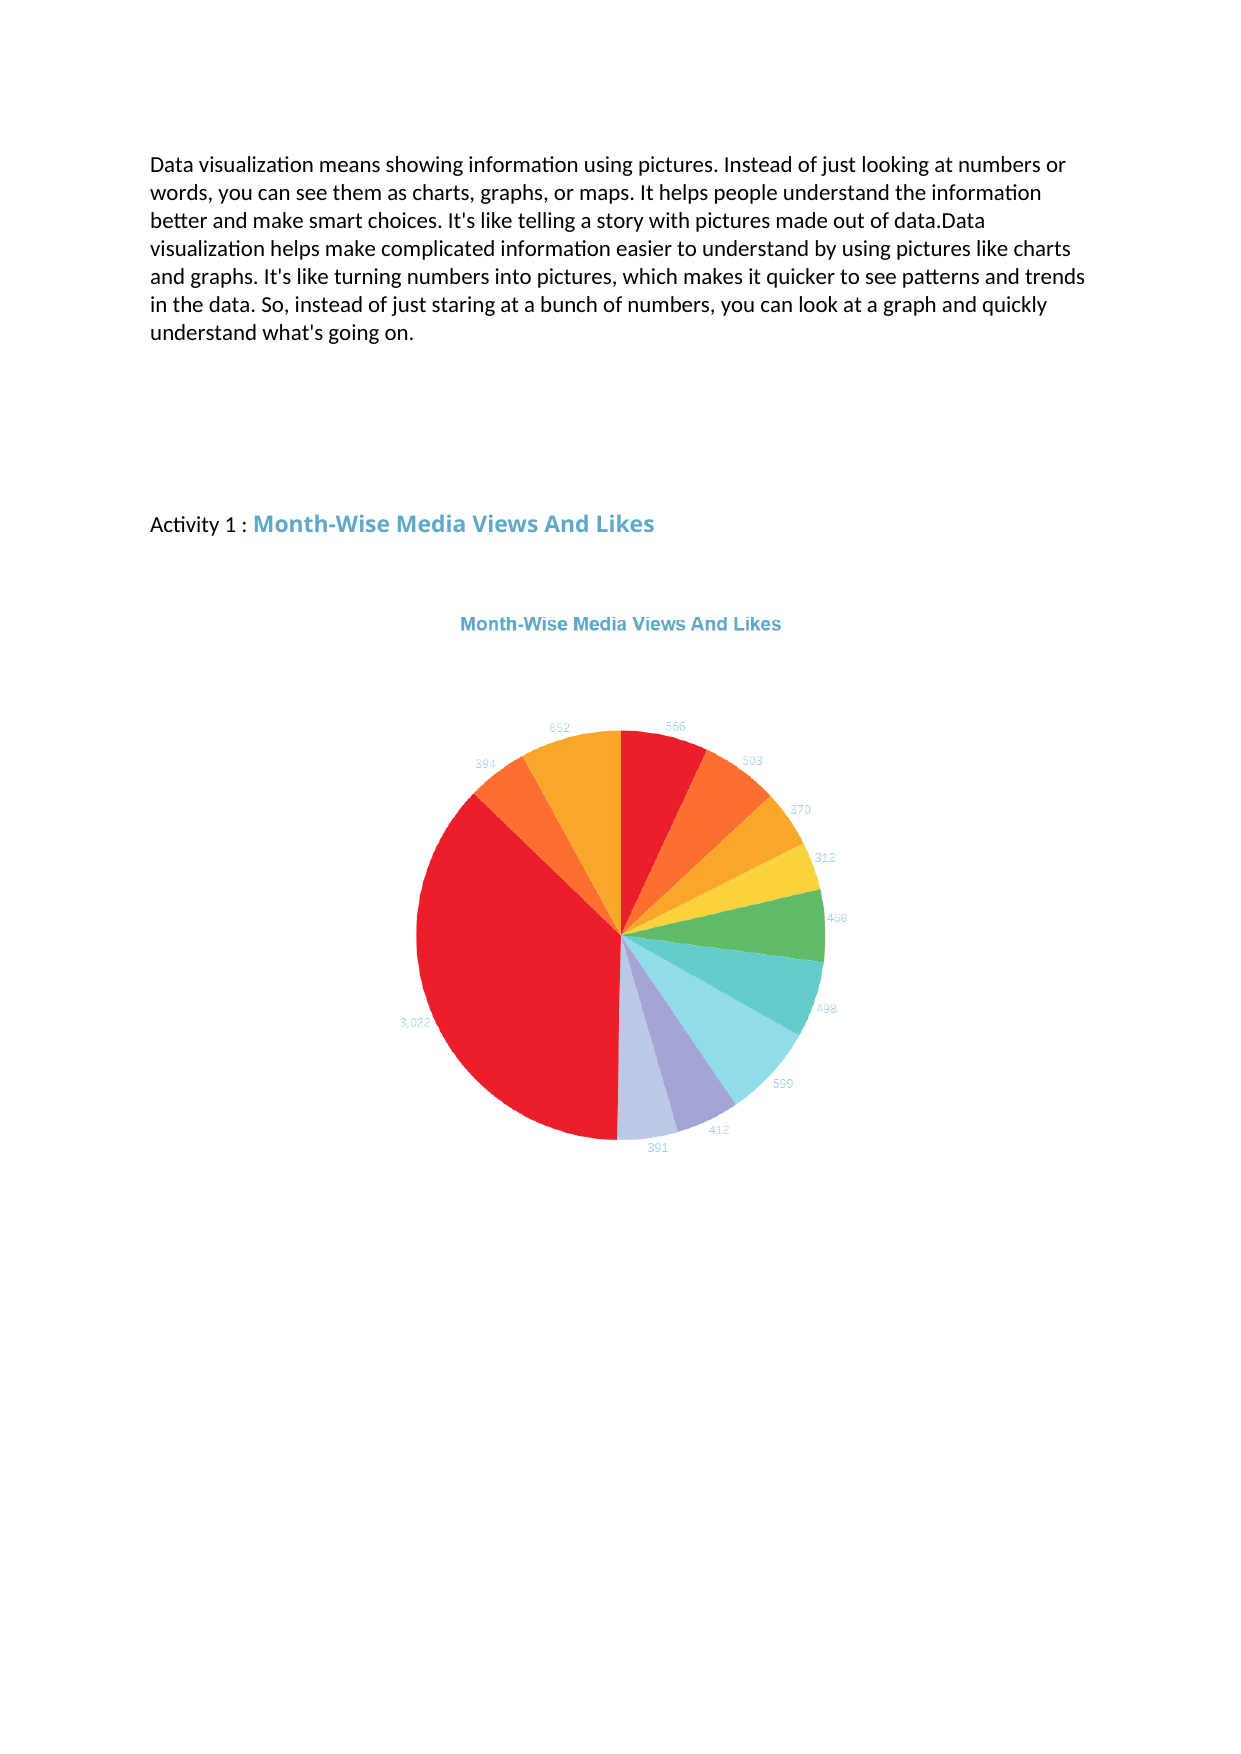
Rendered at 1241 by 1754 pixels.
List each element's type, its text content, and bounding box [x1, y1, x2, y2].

text Activity 1 : Month-Wise Media Views And Likes [150, 508, 1090, 539]
text Data visualization means showing information using pictures. Instead of just looking at numbers or words, you can see them as charts, graphs, or maps. It helps people understand the information better and make smart choices. It's like telling a story with pictures made out of data.Data visualization helps make complicated information easier to understand by using pictures like charts and graphs. It's like turning numbers into pictures, which makes it quicker to see patterns and trends in the data. So, instead of just staring at a bunch of numbers, you can look at a graph and quickly understand what's going on. [150, 150, 1090, 346]
picture [150, 608, 1091, 1233]
